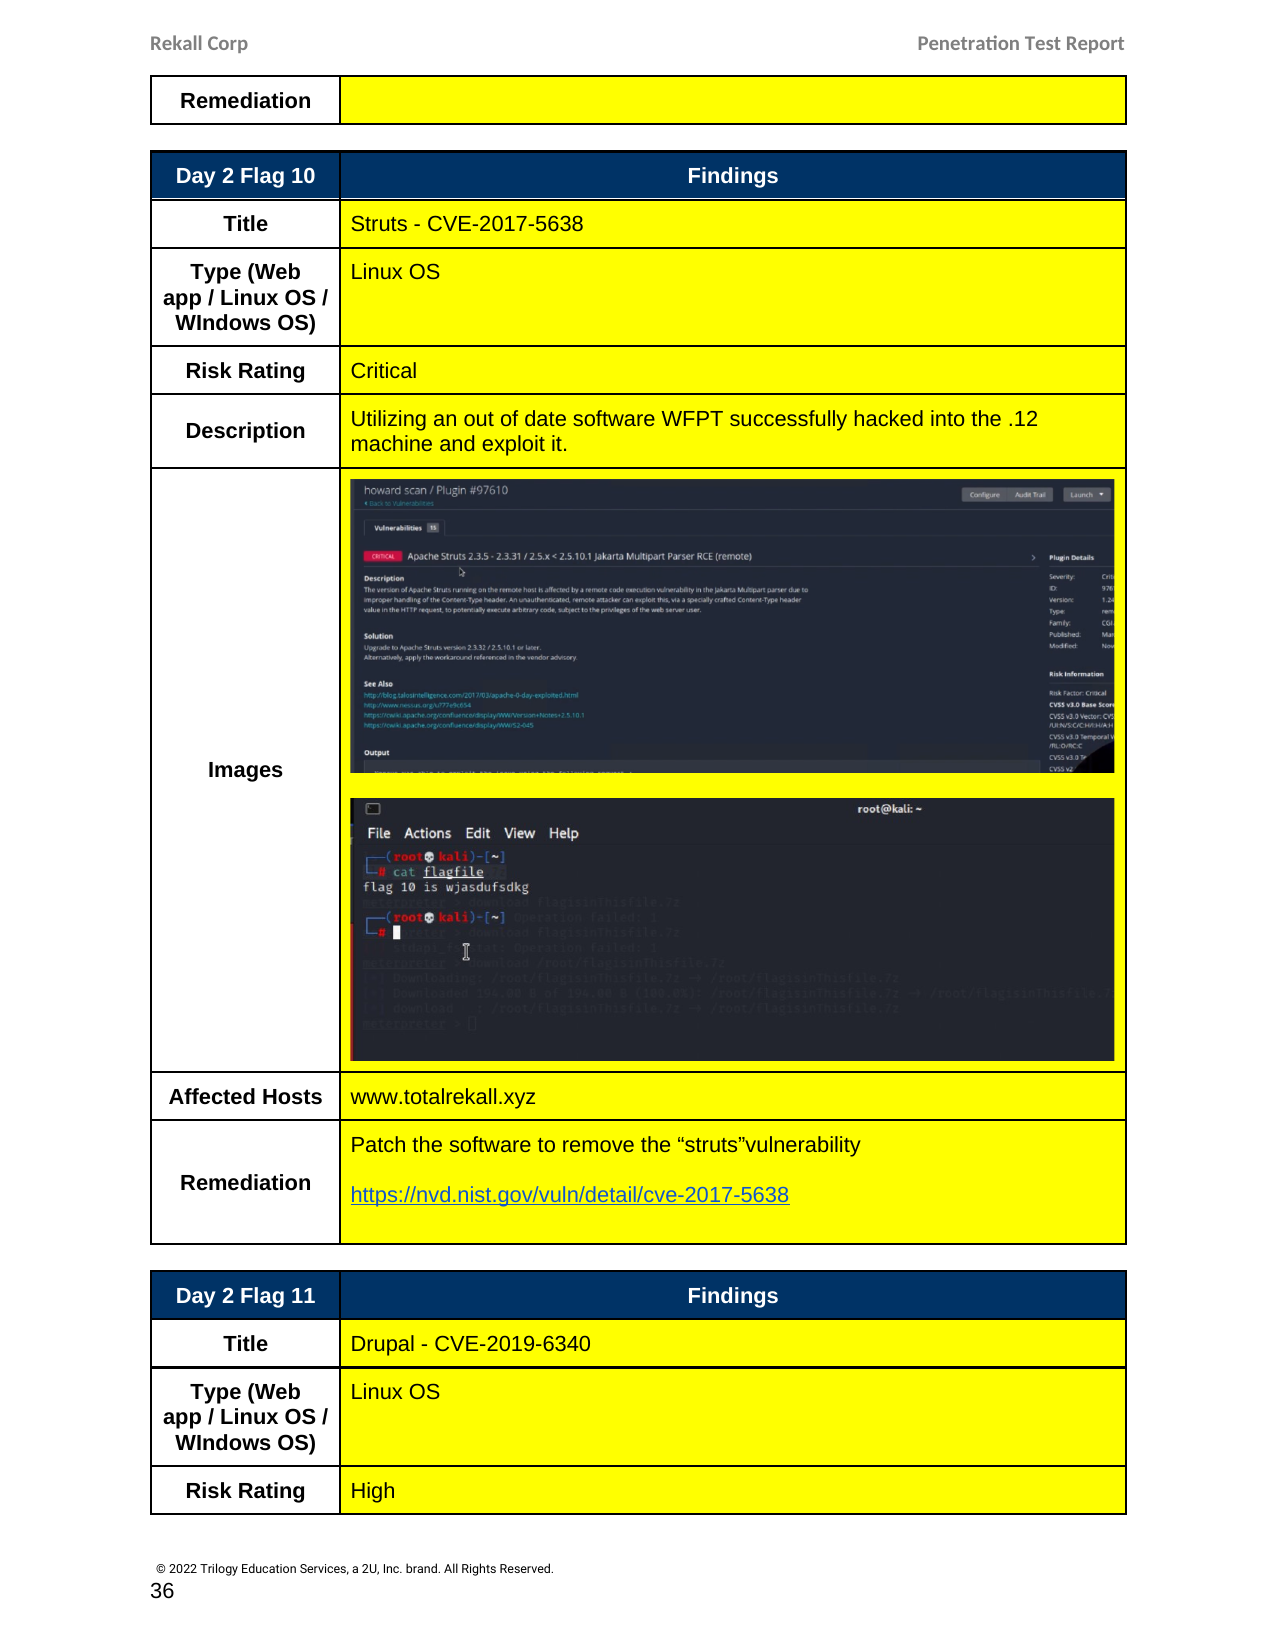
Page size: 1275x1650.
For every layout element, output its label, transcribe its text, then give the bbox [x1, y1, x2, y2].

table_cell Type (Web app / Linux OS / WIndows OS) [152, 1369, 339, 1465]
picture [350, 479, 1115, 773]
table_cell High [341, 1467, 1125, 1513]
table_cell Utilizing an out of date software WFPT successfully hacked into the .12 machine and exploit it. [341, 395, 1125, 467]
table_cell Critical [341, 347, 1125, 393]
table_cell Description [152, 395, 339, 467]
table_cell Linux OS [341, 249, 1125, 345]
table_cell Images [152, 469, 339, 1071]
table_cell Remediation [152, 1121, 339, 1243]
table_cell Struts - CVE-2017-5638 [341, 201, 1125, 247]
table_cell [341, 469, 1125, 1071]
table_cell Title [152, 1320, 339, 1366]
table_cell Affected Hosts [152, 1073, 339, 1119]
table_cell Remediation [152, 77, 339, 123]
table_cell Patch the software to remove the “struts”vulnerability https://nvd.nist.gov/vuln/detail/cve-2017-5638 [341, 1121, 1125, 1243]
table_cell Linux OS [341, 1369, 1125, 1465]
table_cell Type (Web app / Linux OS / WIndows OS) [152, 249, 339, 345]
table_cell Title [152, 201, 339, 247]
table_header Day 2 Flag 10 [152, 153, 339, 198]
table_cell Drupal - CVE-2019-6340 [341, 1320, 1125, 1366]
picture [350, 798, 1115, 1061]
table_header Day 2 Flag 11 [152, 1272, 339, 1318]
table_cell Risk Rating [152, 1467, 339, 1513]
table_cell Risk Rating [152, 347, 339, 393]
table_cell [341, 77, 1125, 123]
table_header Findings [341, 153, 1125, 198]
table_cell www.totalrekall.xyz [341, 1073, 1125, 1119]
table_header Findings [341, 1272, 1125, 1318]
